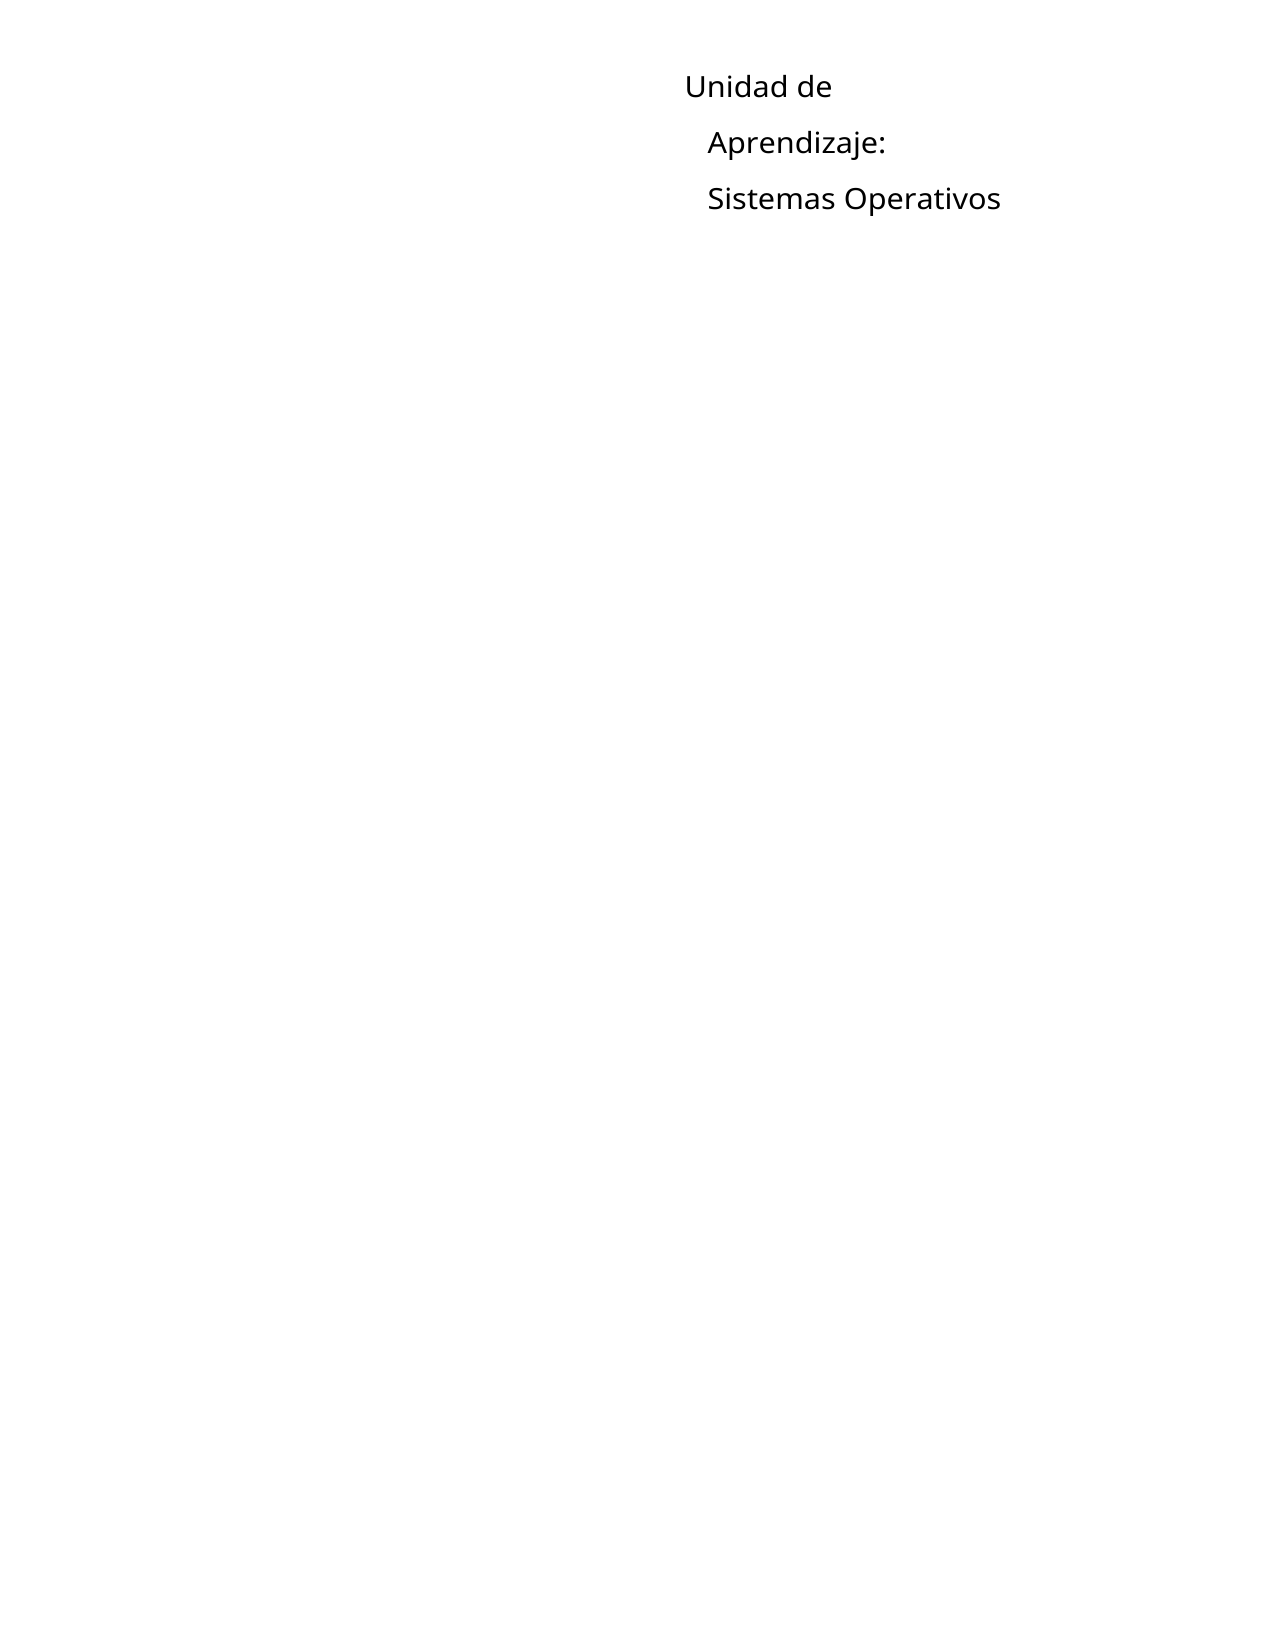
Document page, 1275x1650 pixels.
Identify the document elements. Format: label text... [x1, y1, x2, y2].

text Unidad de Aprendizaje: Sistemas Operativos [684, 67, 1007, 218]
